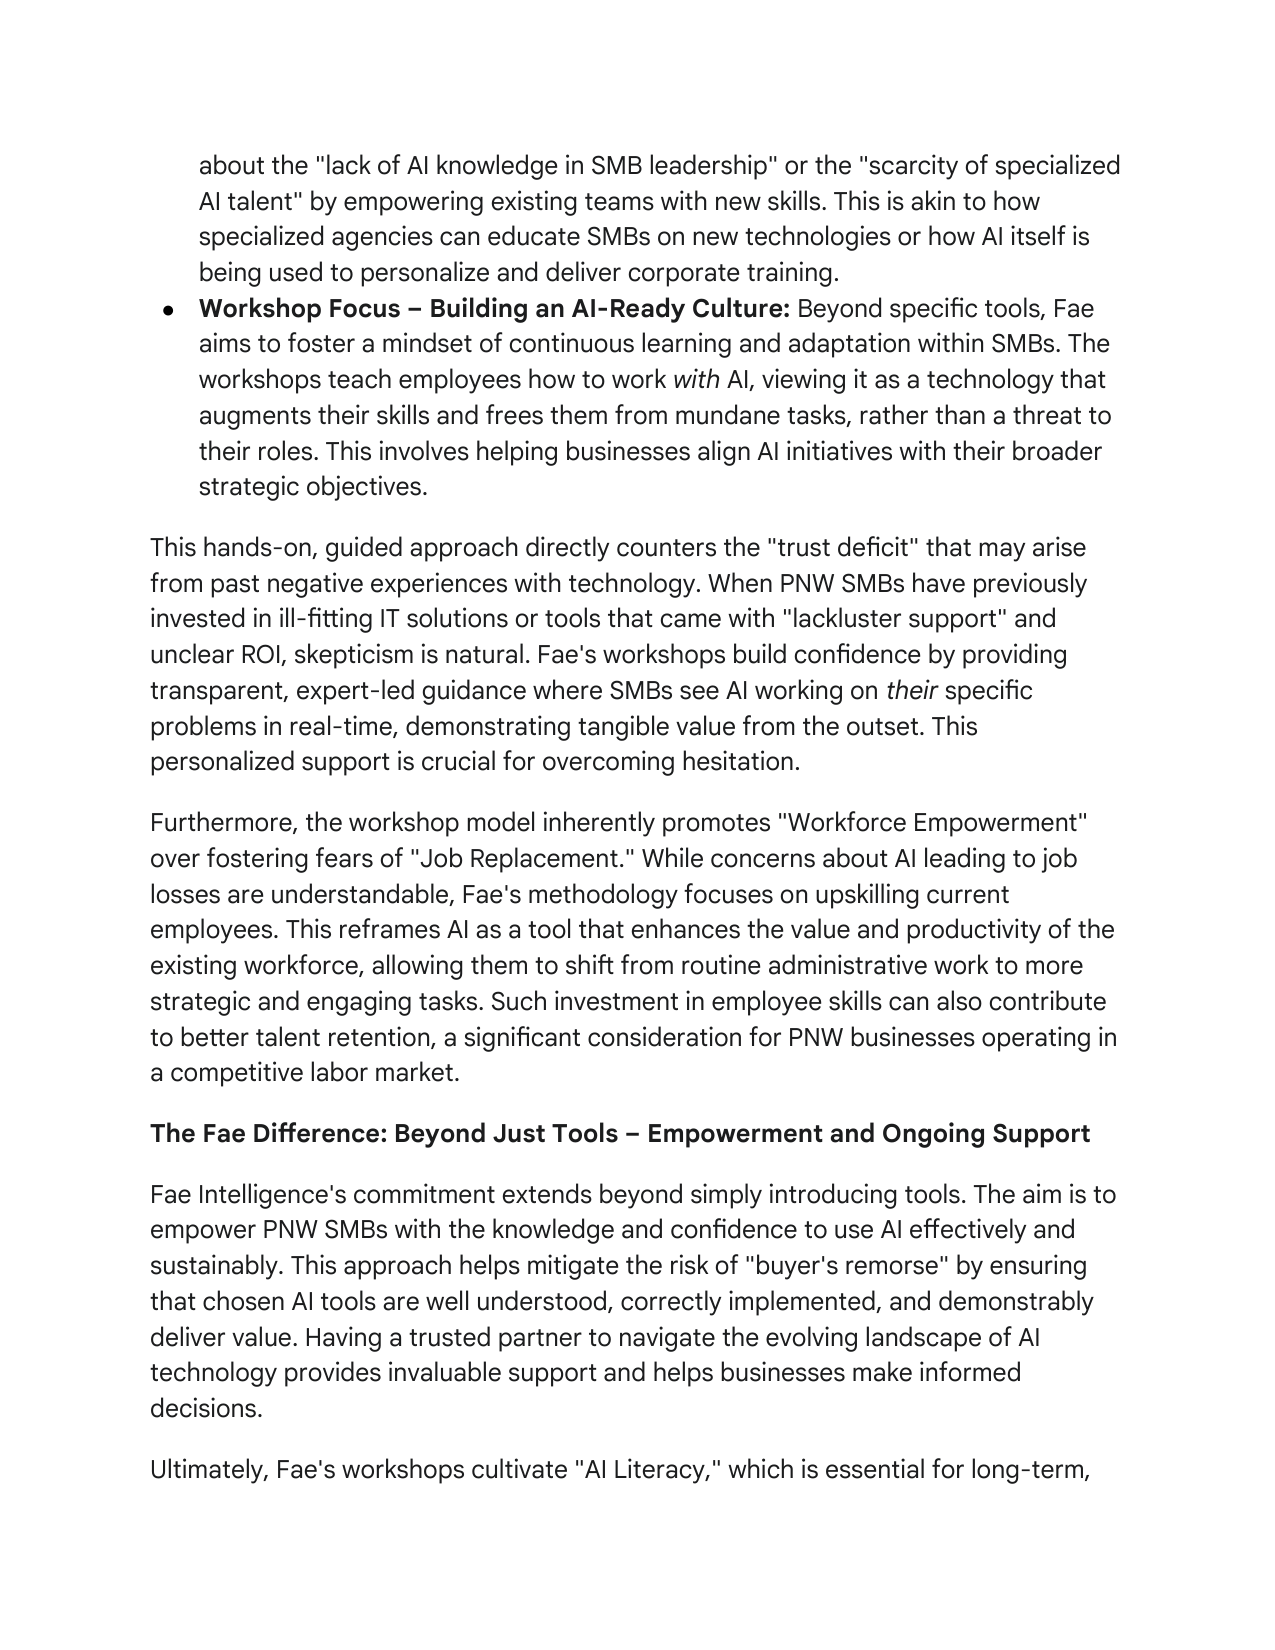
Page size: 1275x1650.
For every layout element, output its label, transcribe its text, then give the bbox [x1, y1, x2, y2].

text Furthermore, the workshop model inherently promotes "Workforce Empowerment" over fostering fears of "Job Replacement." While concerns about AI leading to job losses are understandable, Fae's methodology focuses on upskilling current employees. This reframes AI as a tool that enhances the value and productivity of the existing workforce, allowing them to shift from routine administrative work to more strategic and engaging tasks. Such investment in employee skills can also contribute to better talent retention, a significant consideration for PNW businesses operating in a competitive labor market. [150, 807, 1125, 1089]
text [150, 1454, 1125, 1485]
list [161, 150, 1125, 288]
text The Fae Difference: Beyond Just Tools – Empowerment and Ongoing Support [150, 1118, 1125, 1149]
list Workshop Focus – Building an AI-Ready Culture: Beyond specific tools, Fae aims to foster a mindset of continuous learning and adaptation within SMBs. The workshops teach employees how to work with AI, viewing it as a technology that augments their skills and frees them from mundane tasks, rather than a threat to their roles. This involves helping businesses align AI initiatives with their broader strategic objectives. [161, 293, 1125, 503]
text This hands-on, guided approach directly counters the "trust deficit" that may arise from past negative experiences with technology. When PNW SMBs have previously invested in ill-fitting IT solutions or tools that came with "lackluster support" and unclear ROI, skepticism is natural. Fae's workshops build confidence by providing transparent, expert-led guidance where SMBs see AI working on their specific problems in real-time, demonstrating tangible value from the outset. This personalized support is crucial for overcoming hesitation. [150, 532, 1125, 778]
text Fae Intelligence's commitment extends beyond simply introducing tools. The aim is to empower PNW SMBs with the knowledge and confidence to use AI effectively and sustainably. This approach helps mitigate the risk of "buyer's remorse" by ensuring that chosen AI tools are well understood, correctly implemented, and demonstrably deliver value. Having a trusted partner to navigate the evolving landscape of AI technology provides invaluable support and helps businesses make informed decisions. [150, 1179, 1125, 1425]
